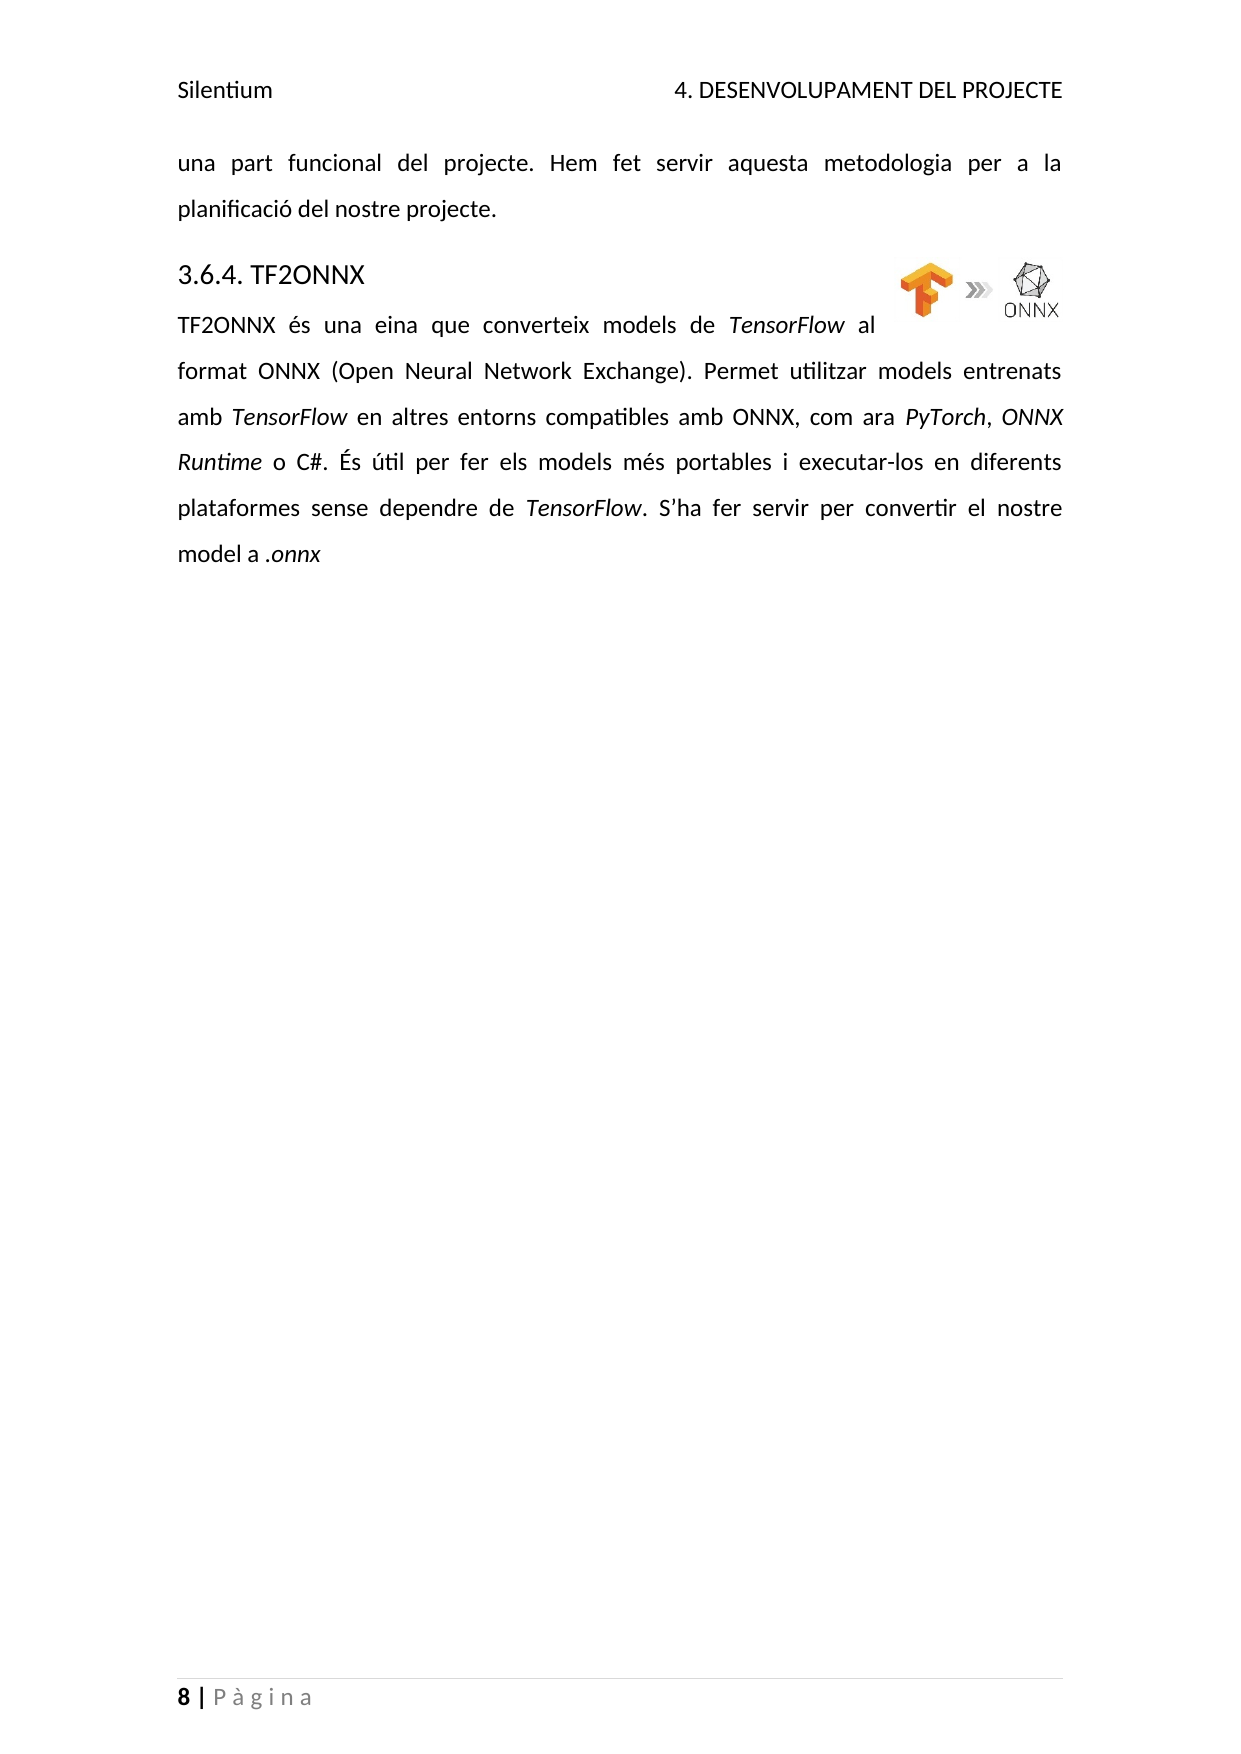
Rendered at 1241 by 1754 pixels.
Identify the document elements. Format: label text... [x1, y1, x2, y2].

picture [894, 257, 1063, 322]
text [177, 148, 1063, 224]
text TF2ONNX és una eina que converteix models de TensorFlow al format ONNX (Open Neural Network Exchange). Permet utilitzar models entrenats amb TensorFlow en altres entorns compatibles amb ONNX, com ara PyTorch, ONNX Runtime o C#. És útil per fer els models més portables i executar-los en diferents plataformes sense dependre de TensorFlow. S’ha fer servir per convertir el nostre model a .onnx [177, 309, 1063, 568]
subtitle 3.6.4. TF2ONNX [177, 256, 1063, 291]
